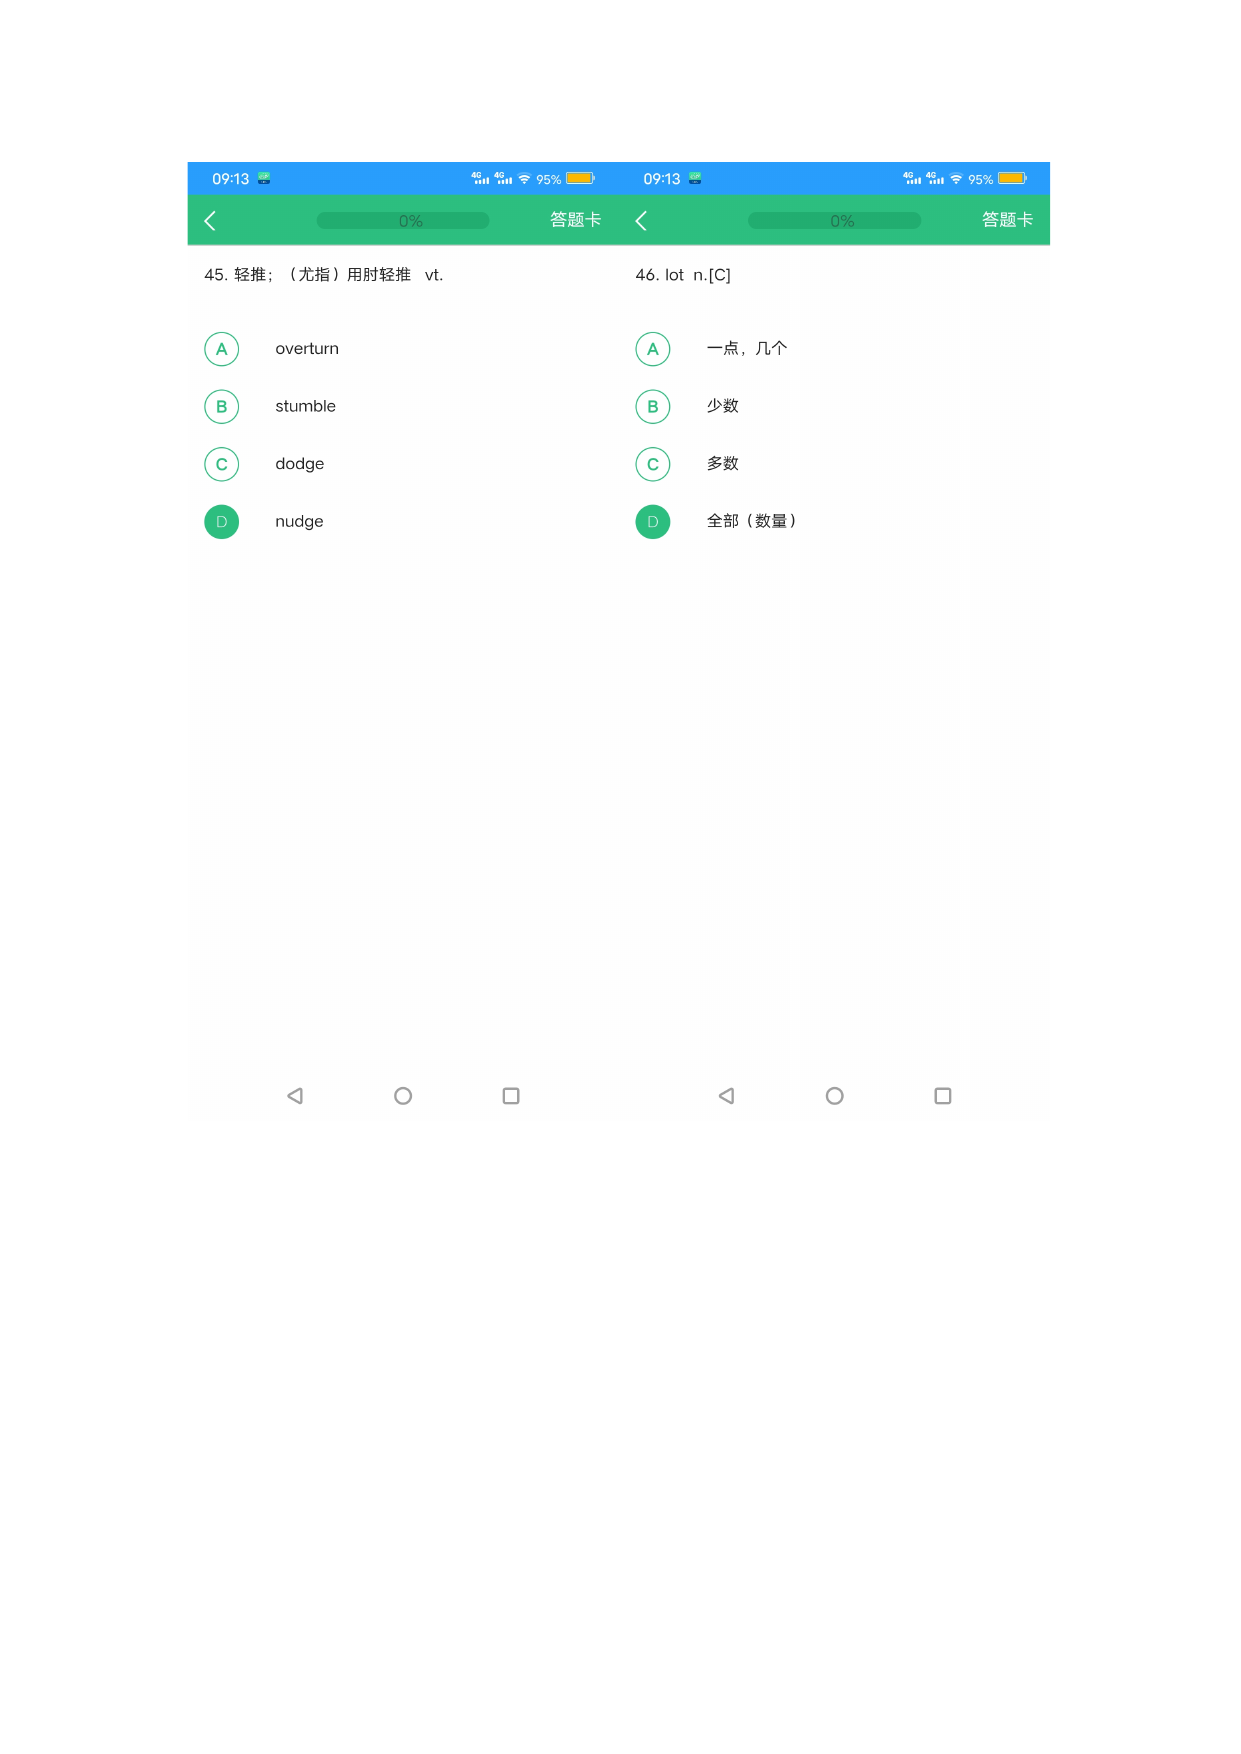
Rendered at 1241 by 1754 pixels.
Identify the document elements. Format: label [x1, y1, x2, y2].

picture [187, 162, 1050, 1121]
